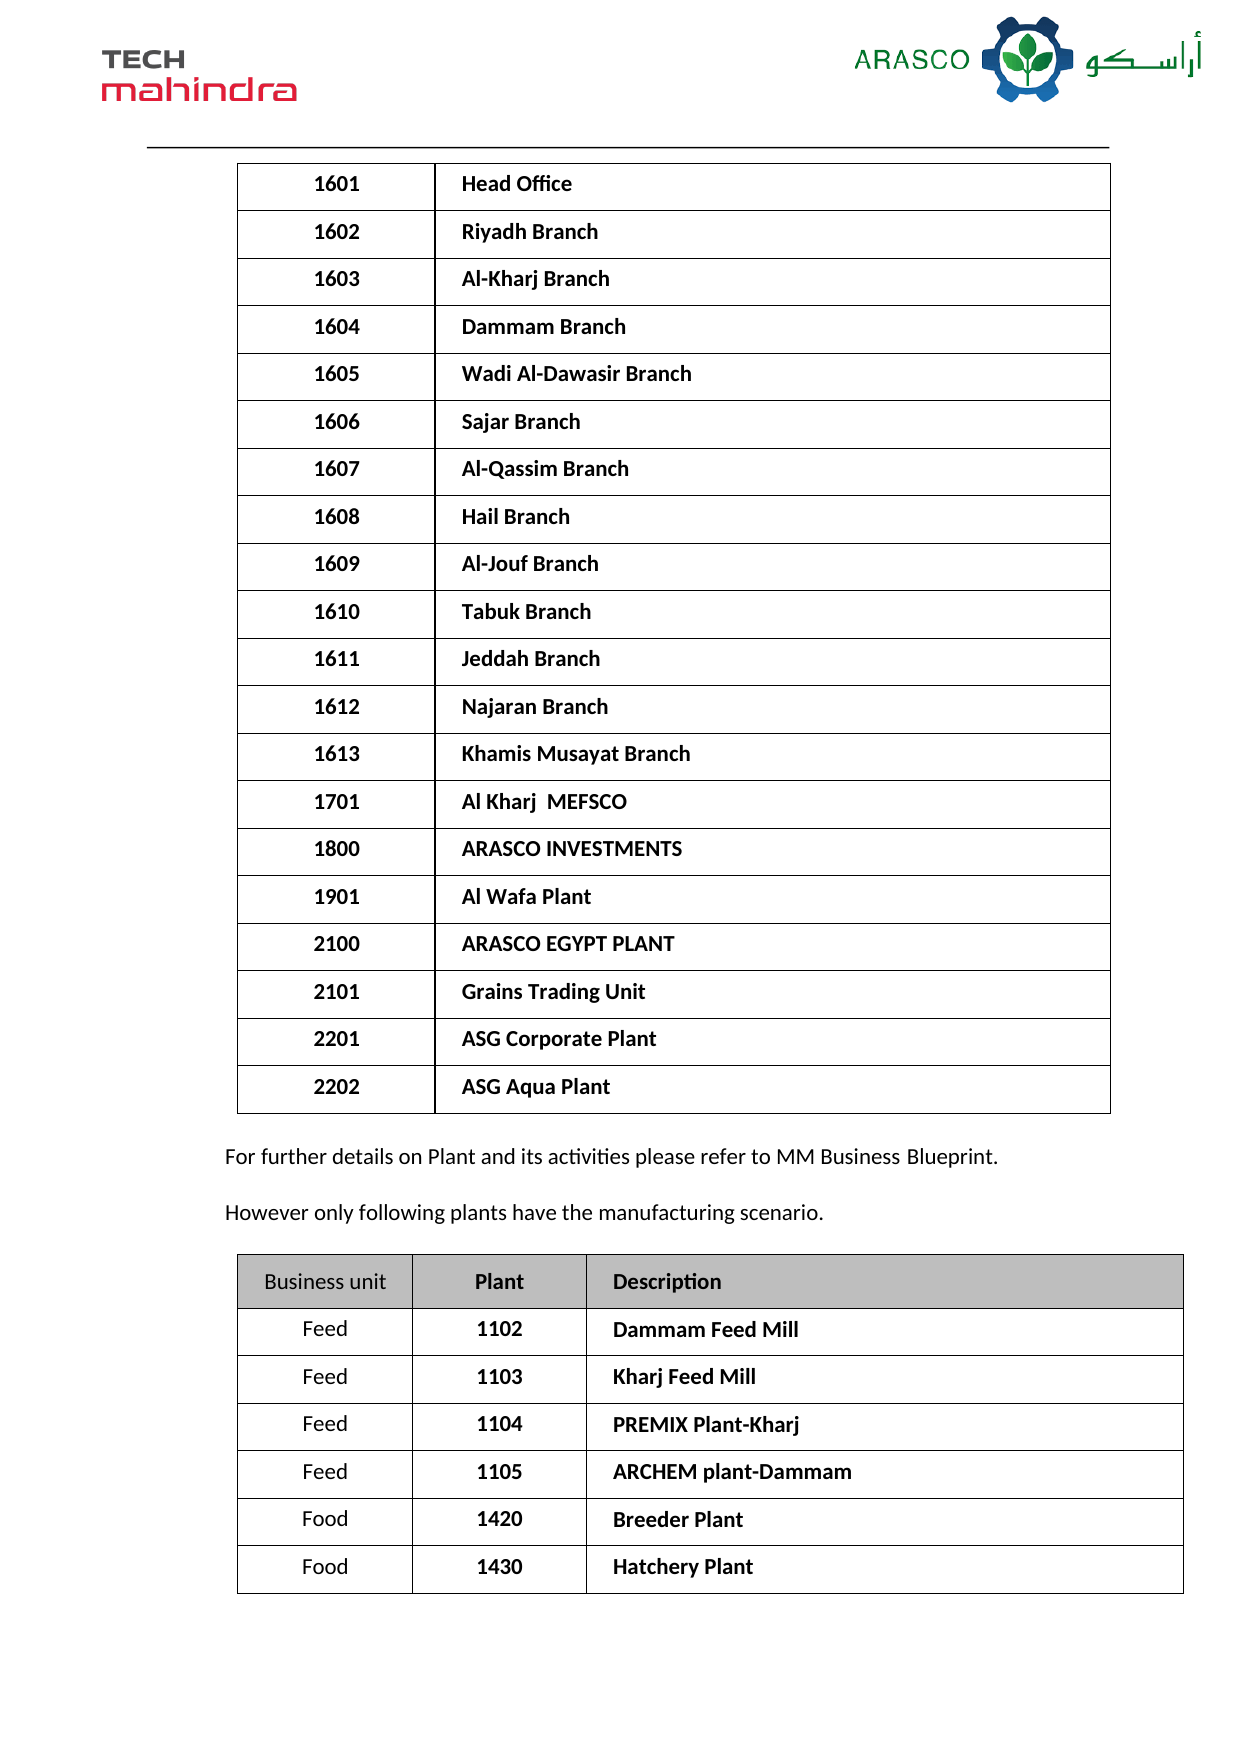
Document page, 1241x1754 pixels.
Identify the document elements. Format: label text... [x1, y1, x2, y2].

text For further details on Plant and its activities please refer to MM Business Blueprint. [225, 1142, 1090, 1170]
table_cell 1611 [238, 639, 434, 685]
table_cell Feed [238, 1309, 412, 1355]
table_cell Food [238, 1499, 412, 1545]
table_cell 1420 [413, 1499, 586, 1545]
table_cell 1105 [413, 1451, 586, 1498]
table_cell ASG Aqua Plant [436, 1066, 1110, 1112]
table_cell 1612 [238, 686, 434, 732]
table_cell 1800 [238, 829, 434, 875]
picture [854, 5, 1201, 113]
table_cell Feed [238, 1404, 412, 1450]
table_cell 1602 [238, 211, 434, 257]
table_cell 1607 [238, 449, 434, 495]
picture [100, 50, 298, 101]
table_cell Al Wafa Plant [436, 876, 1110, 922]
table_cell Al Kharj MEFSCO [436, 781, 1110, 827]
table_cell 1103 [413, 1356, 586, 1403]
table_cell 2100 [238, 924, 434, 970]
table_cell Dammam Feed Mill [587, 1309, 1183, 1355]
table_cell Sajar Branch [436, 401, 1110, 447]
table_cell 1701 [238, 781, 434, 827]
table_cell Najaran Branch [436, 686, 1110, 732]
table_cell PREMIX Plant-Kharj [587, 1404, 1183, 1450]
table_cell 1104 [413, 1404, 586, 1450]
table_cell ARCHEM plant-Dammam [587, 1451, 1183, 1498]
table_cell ARASCO EGYPT PLANT [436, 924, 1110, 970]
table_cell Riyadh Branch [436, 211, 1110, 257]
table_cell Grains Trading Unit [436, 971, 1110, 1017]
table_cell Hatchery Plant [587, 1546, 1183, 1593]
table_cell Kharj Feed Mill [587, 1356, 1183, 1403]
table_header Business unit [238, 1255, 412, 1308]
table_header Description [587, 1255, 1183, 1308]
table_cell 1430 [413, 1546, 586, 1593]
table_cell 1901 [238, 876, 434, 922]
table_header Plant [413, 1255, 586, 1308]
table_cell 1606 [238, 401, 434, 447]
table_cell 1609 [238, 544, 434, 590]
table_cell 2101 [238, 971, 434, 1017]
table_cell 1610 [238, 591, 434, 637]
table_cell 1605 [238, 354, 434, 400]
table_cell 1102 [413, 1309, 586, 1355]
table_cell Wadi Al-Dawasir Branch [436, 354, 1110, 400]
table_cell Tabuk Branch [436, 591, 1110, 637]
table_cell ASG Corporate Plant [436, 1019, 1110, 1065]
table_cell Al-Kharj Branch [436, 259, 1110, 305]
table_cell Al-Qassim Branch [436, 449, 1110, 495]
table_cell 2201 [238, 1019, 434, 1065]
table_cell Feed [238, 1451, 412, 1498]
table_cell Dammam Branch [436, 306, 1110, 352]
table_cell Head Office [436, 164, 1110, 210]
table_cell Hail Branch [436, 496, 1110, 542]
table_cell 1604 [238, 306, 434, 352]
table_cell 1608 [238, 496, 434, 542]
table_cell Jeddah Branch [436, 639, 1110, 685]
table_cell 1613 [238, 734, 434, 780]
table_cell 1601 [238, 164, 434, 210]
table_cell Food [238, 1546, 412, 1593]
table_cell 1603 [238, 259, 434, 305]
table_cell 2202 [238, 1066, 434, 1112]
table_cell ARASCO INVESTMENTS [436, 829, 1110, 875]
table_cell Khamis Musayat Branch [436, 734, 1110, 780]
table_cell Feed [238, 1356, 412, 1403]
table_cell Breeder Plant [587, 1499, 1183, 1545]
table_cell Al-Jouf Branch [436, 544, 1110, 590]
text However only following plants have the manufacturing scenario. [225, 1198, 1090, 1226]
